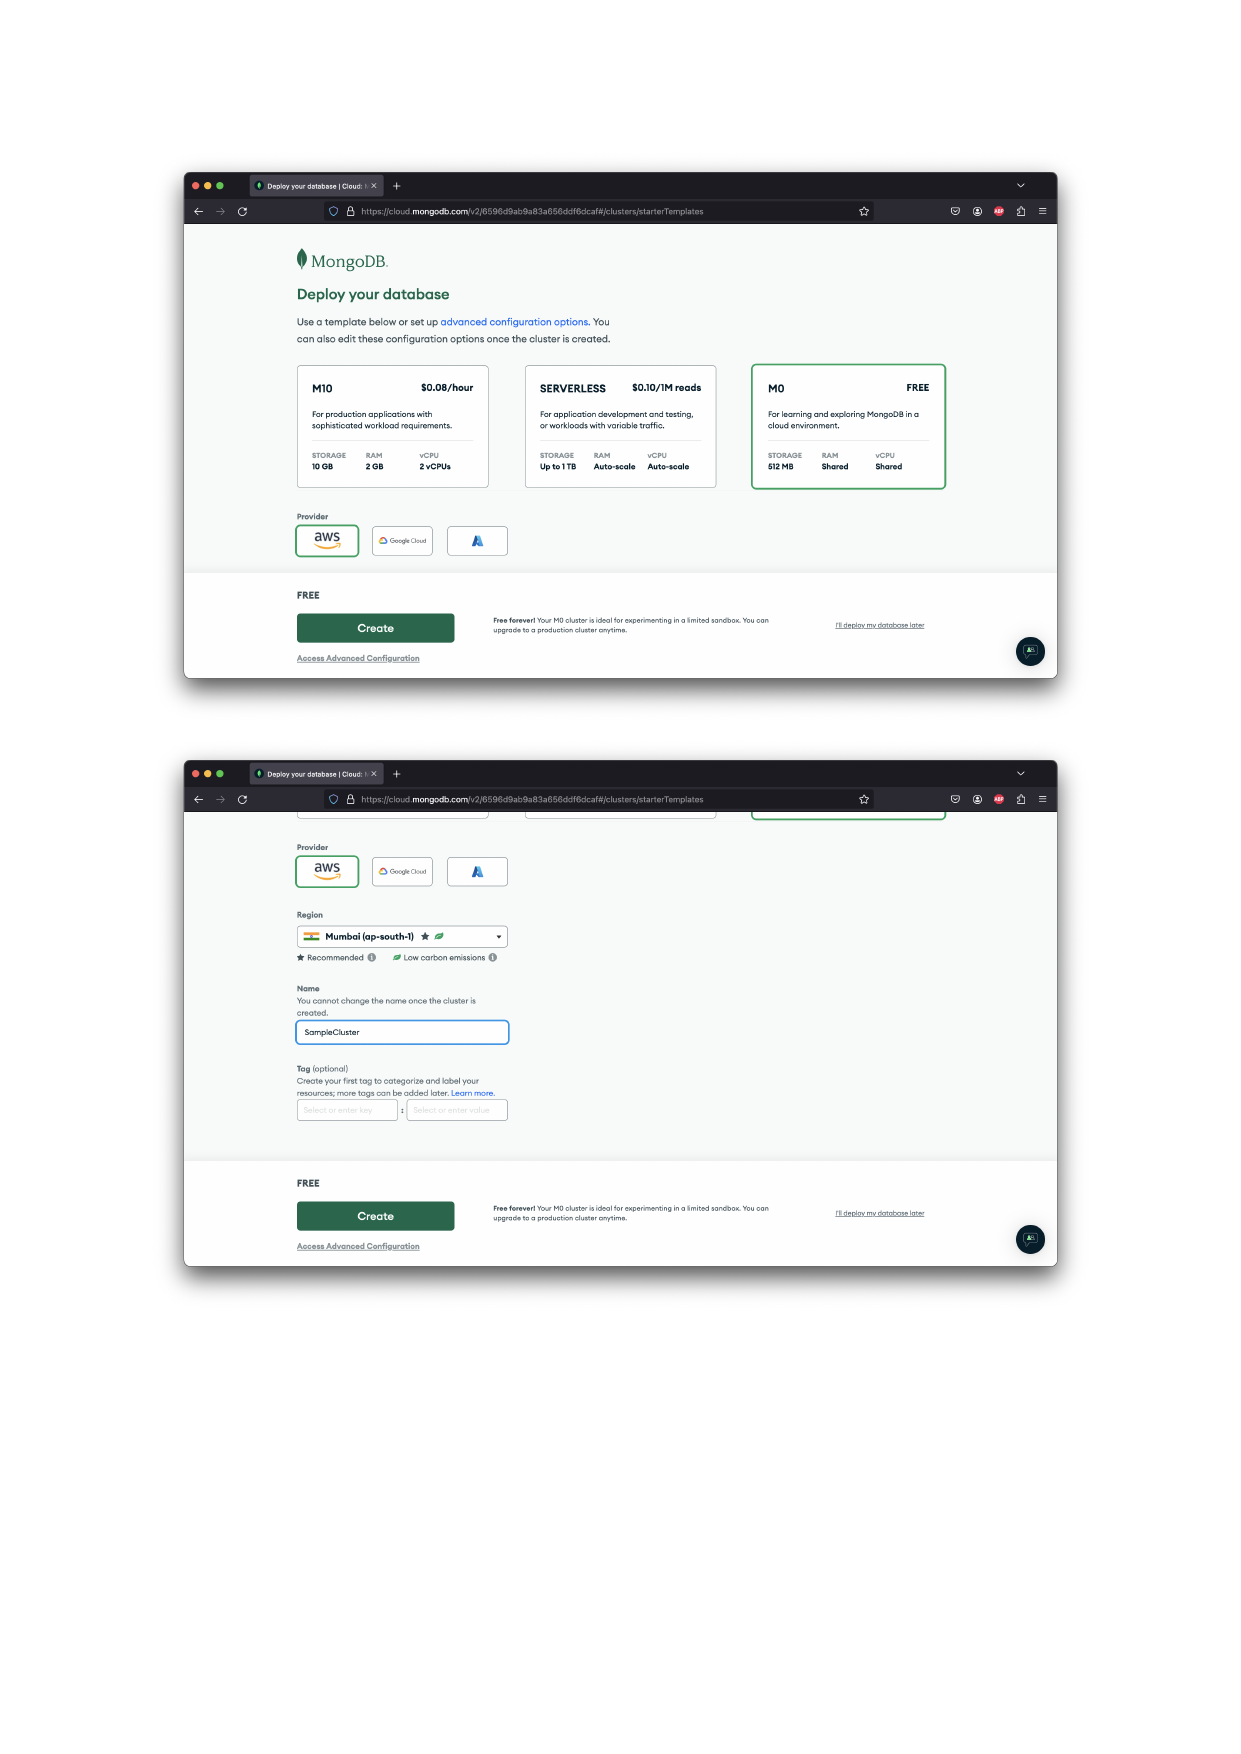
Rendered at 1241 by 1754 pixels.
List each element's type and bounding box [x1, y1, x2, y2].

picture [150, 737, 1091, 1311]
picture [150, 150, 1091, 723]
